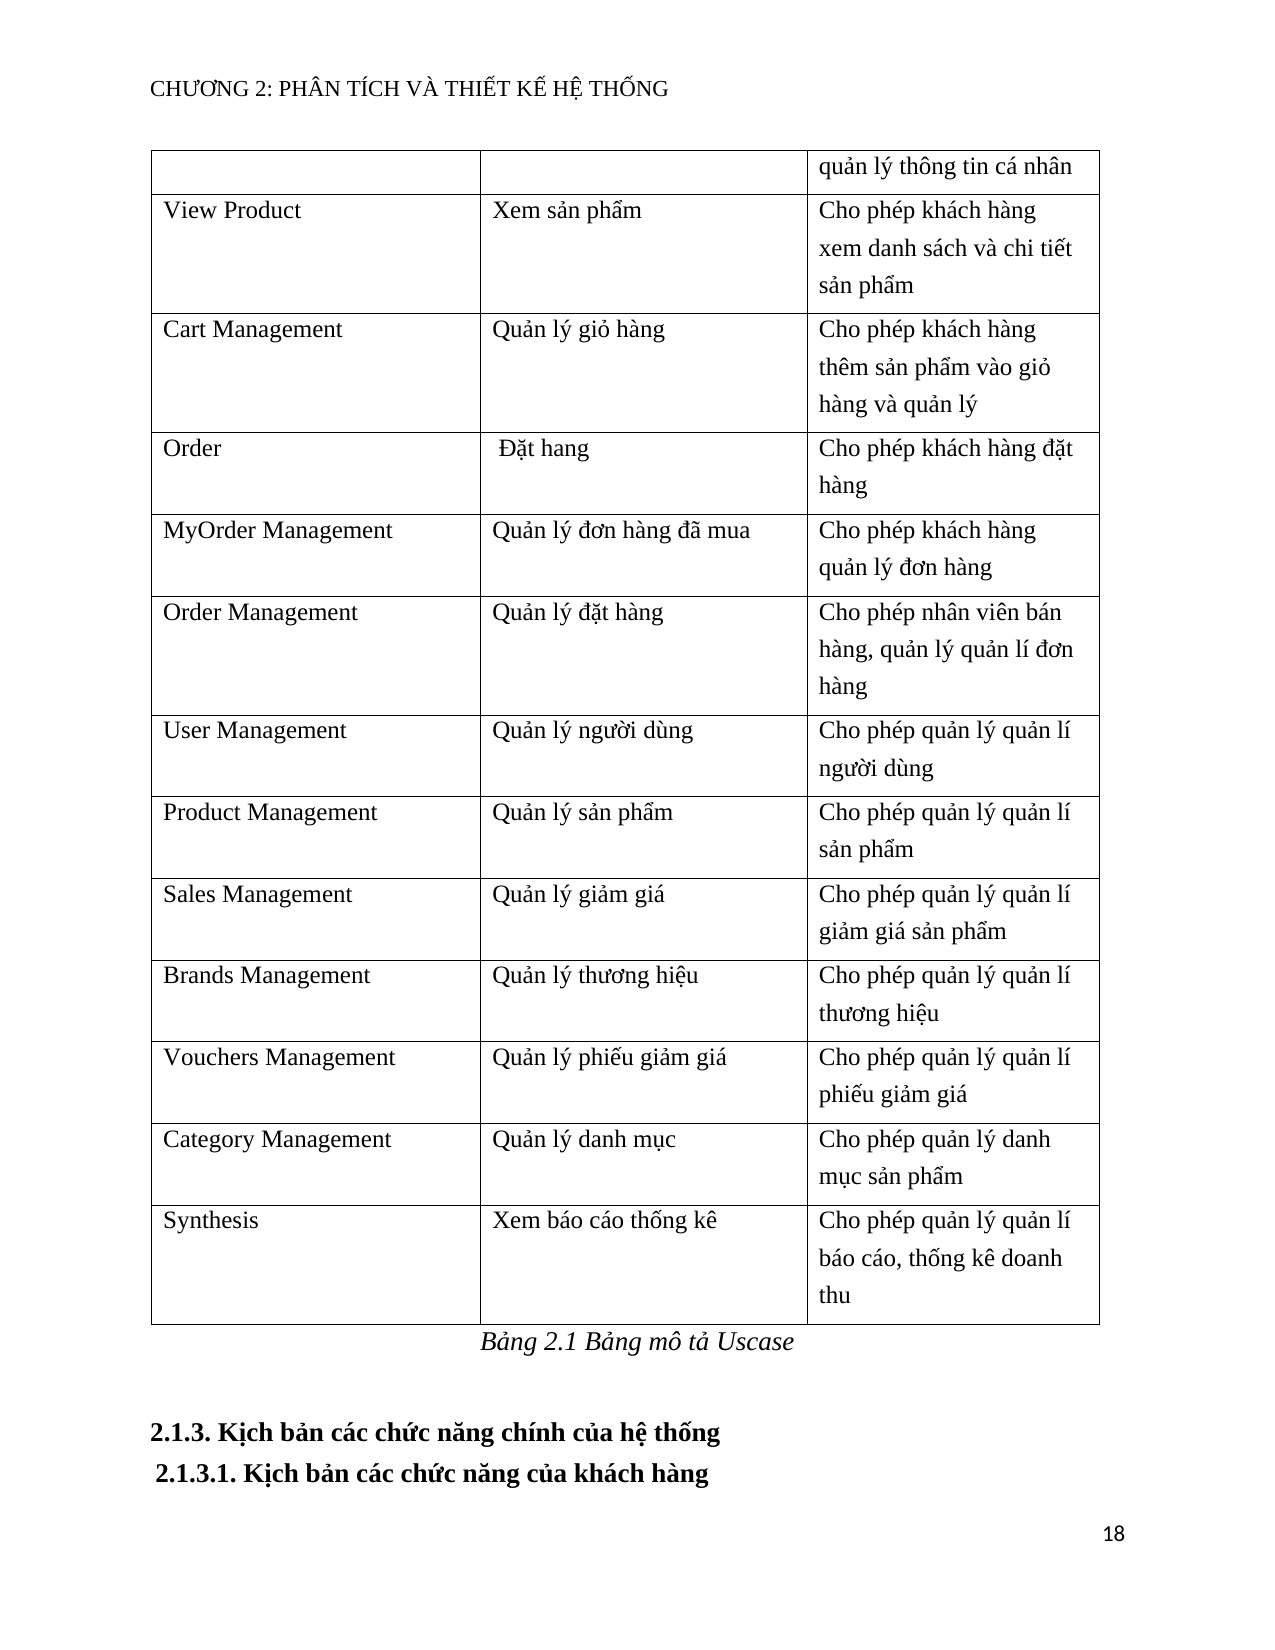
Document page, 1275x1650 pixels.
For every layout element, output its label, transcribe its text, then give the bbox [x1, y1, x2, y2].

table_cell Cho phép quản lý quản lí báo cáo, thống kê doanh thu [808, 1206, 1099, 1323]
table_cell Cho phép quản lý quản lí người dùng [808, 716, 1099, 796]
table_cell Quản lý phiếu giảm giá [481, 1042, 807, 1123]
text 2.1.3.1. Kịch bản các chức năng của khách hàng [151, 1457, 1122, 1488]
table_cell Cho phép quản lý danh mục sản phẩm [808, 1124, 1099, 1204]
subtitle 2.1.3. Kịch bản các chức năng chính của hệ thống [150, 1416, 1125, 1447]
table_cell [808, 151, 1099, 194]
table_cell Cho phép khách hàng đặt hàng [808, 433, 1099, 514]
table_cell Cho phép quản lý quản lí thương hiệu [808, 961, 1099, 1041]
table_cell Quản lý đơn hàng đã mua [481, 515, 807, 596]
table_cell Cho phép khách hàng xem danh sách và chi tiết sản phẩm [808, 195, 1099, 313]
table_cell Quản lý sản phẩm [481, 797, 807, 878]
table_cell View Product [152, 195, 480, 313]
table_cell Brands Management [152, 961, 480, 1041]
table_cell Cho phép nhân viên bán hàng, quản lý quản lí đơn hàng [808, 597, 1099, 714]
table_cell MyOrder Management [152, 515, 480, 596]
table_cell Cho phép quản lý quản lí phiếu giảm giá [808, 1042, 1099, 1123]
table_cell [481, 151, 807, 194]
table_cell Sales Management [152, 879, 480, 959]
table_cell Vouchers Management [152, 1042, 480, 1123]
table_cell Quản lý giỏ hàng [481, 314, 807, 432]
table_cell Order Management [152, 597, 480, 714]
text Bảng 2.1 Bảng mô tả Uscase [151, 1324, 1122, 1356]
table_cell Quản lý danh mục [481, 1124, 807, 1204]
table_cell Cho phép quản lý quản lí giảm giá sản phẩm [808, 879, 1099, 959]
table_cell Synthesis [152, 1206, 480, 1323]
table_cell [152, 151, 480, 194]
table_cell Cho phép khách hàng thêm sản phẩm vào giỏ hàng và quản lý [808, 314, 1099, 432]
table_cell Category Management [152, 1124, 480, 1204]
table_cell Xem sản phẩm [481, 195, 807, 313]
table_cell Cho phép khách hàng quản lý đơn hàng [808, 515, 1099, 596]
table_cell Quản lý đặt hàng [481, 597, 807, 714]
table_cell Quản lý người dùng [481, 716, 807, 796]
table_cell Xem báo cáo thống kê [481, 1206, 807, 1323]
table_cell User Management [152, 716, 480, 796]
table_cell Cho phép quản lý quản lí sản phẩm [808, 797, 1099, 878]
table_cell Product Management [152, 797, 480, 878]
table_cell Quản lý giảm giá [481, 879, 807, 959]
table_cell Đặt hang [481, 433, 807, 514]
table_cell Quản lý thương hiệu [481, 961, 807, 1041]
table_cell Cart Management [152, 314, 480, 432]
table_cell Order [152, 433, 480, 514]
